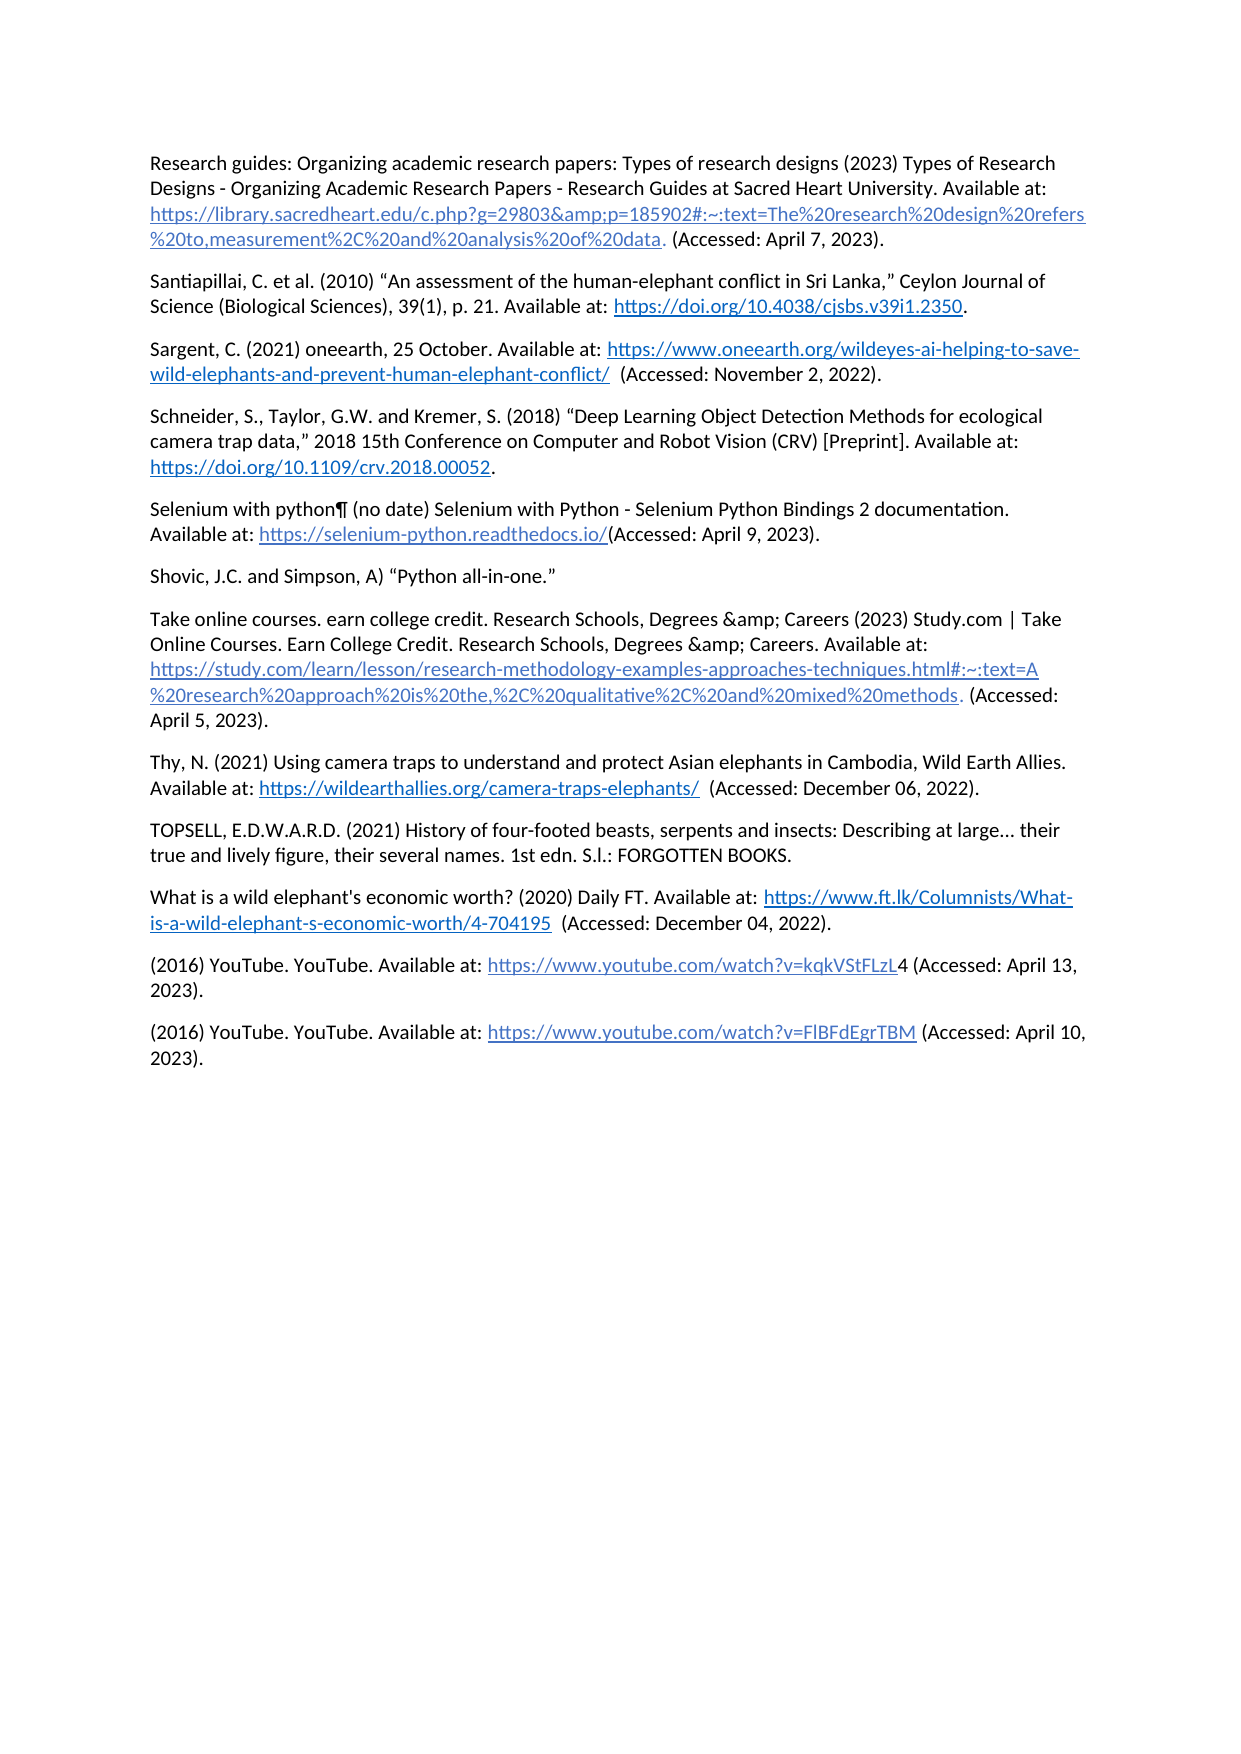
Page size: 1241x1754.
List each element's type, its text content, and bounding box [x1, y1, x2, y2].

text Sargent, C. (2021) oneearth, 25 October. Available at: https://www.oneearth.org/wildeyes-ai-helping-to-save-wild-elephants-and-prevent-human-elephant-conflict/ (Accessed: November 2, 2022). [150, 336, 1090, 387]
text Research guides: Organizing academic research papers: Types of research designs (2023) Types of Research Designs - Organizing Academic Research Papers - Research Guides at Sacred Heart University. Available at: https://library.sacredheart.edu/c.php?g=29803&amp;p=185902#:~:text=The%20research%20design%20refers%20to,measurement%2C%20and%20analysis%20of%20data. (Accessed: April 7, 2023). [150, 150, 1090, 252]
text Take online courses. earn college credit. Research Schools, Degrees &amp; Careers (2023) Study.com | Take Online Courses. Earn College Credit. Research Schools, Degrees &amp; Careers. Available at: https://study.com/learn/lesson/research-methodology-examples-approaches-techniques.html#:~:text=A%20research%20approach%20is%20the,%2C%20qualitative%2C%20and%20mixed%20methods. (Accessed: April 5, 2023). [150, 606, 1090, 733]
text (2016) YouTube. YouTube. Available at: https://www.youtube.com/watch?v=kqkVStFLzL4 (Accessed: April 13, 2023). [150, 952, 1090, 1003]
text What is a wild elephant's economic worth? (2020) Daily FT. Available at: https://www.ft.lk/Columnists/What-is-a-wild-elephant-s-economic-worth/4-704195 (Accessed: December 04, 2022). [150, 884, 1090, 935]
text Selenium with python¶ (no date) Selenium with Python - Selenium Python Bindings 2 documentation. Available at: https://selenium-python.readthedocs.io/(Accessed: April 9, 2023). [150, 496, 1090, 547]
text Thy, N. (2021) Using camera traps to understand and protect Asian elephants in Cambodia, Wild Earth Allies. Available at: https://wildearthallies.org/camera-traps-elephants/ (Accessed: December 06, 2022). [150, 749, 1090, 800]
text Santiapillai, C. et al. (2010) “An assessment of the human-elephant conflict in Sri Lanka,” Ceylon Journal of Science (Biological Sciences), 39(1), p. 21. Available at: https://doi.org/10.4038/cjsbs.v39i1.2350. [150, 268, 1090, 319]
text Shovic, J.C. and Simpson, A) “Python all-in-one.” [150, 564, 1090, 589]
text Schneider, S., Taylor, G.W. and Kremer, S. (2018) “Deep Learning Object Detection Methods for ecological camera trap data,” 2018 15th Conference on Computer and Robot Vision (CRV) [Preprint]. Available at: https://doi.org/10.1109/crv.2018.00052. [150, 403, 1090, 479]
text TOPSELL, E.D.W.A.R.D. (2021) History of four-footed beasts, serpents and insects: Describing at large... their true and lively figure, their several names. 1st edn. S.l.: FORGOTTEN BOOKS. [150, 817, 1090, 868]
text (2016) YouTube. YouTube. Available at: https://www.youtube.com/watch?v=FlBFdEgrTBM (Accessed: April 10, 2023). [150, 1019, 1090, 1070]
